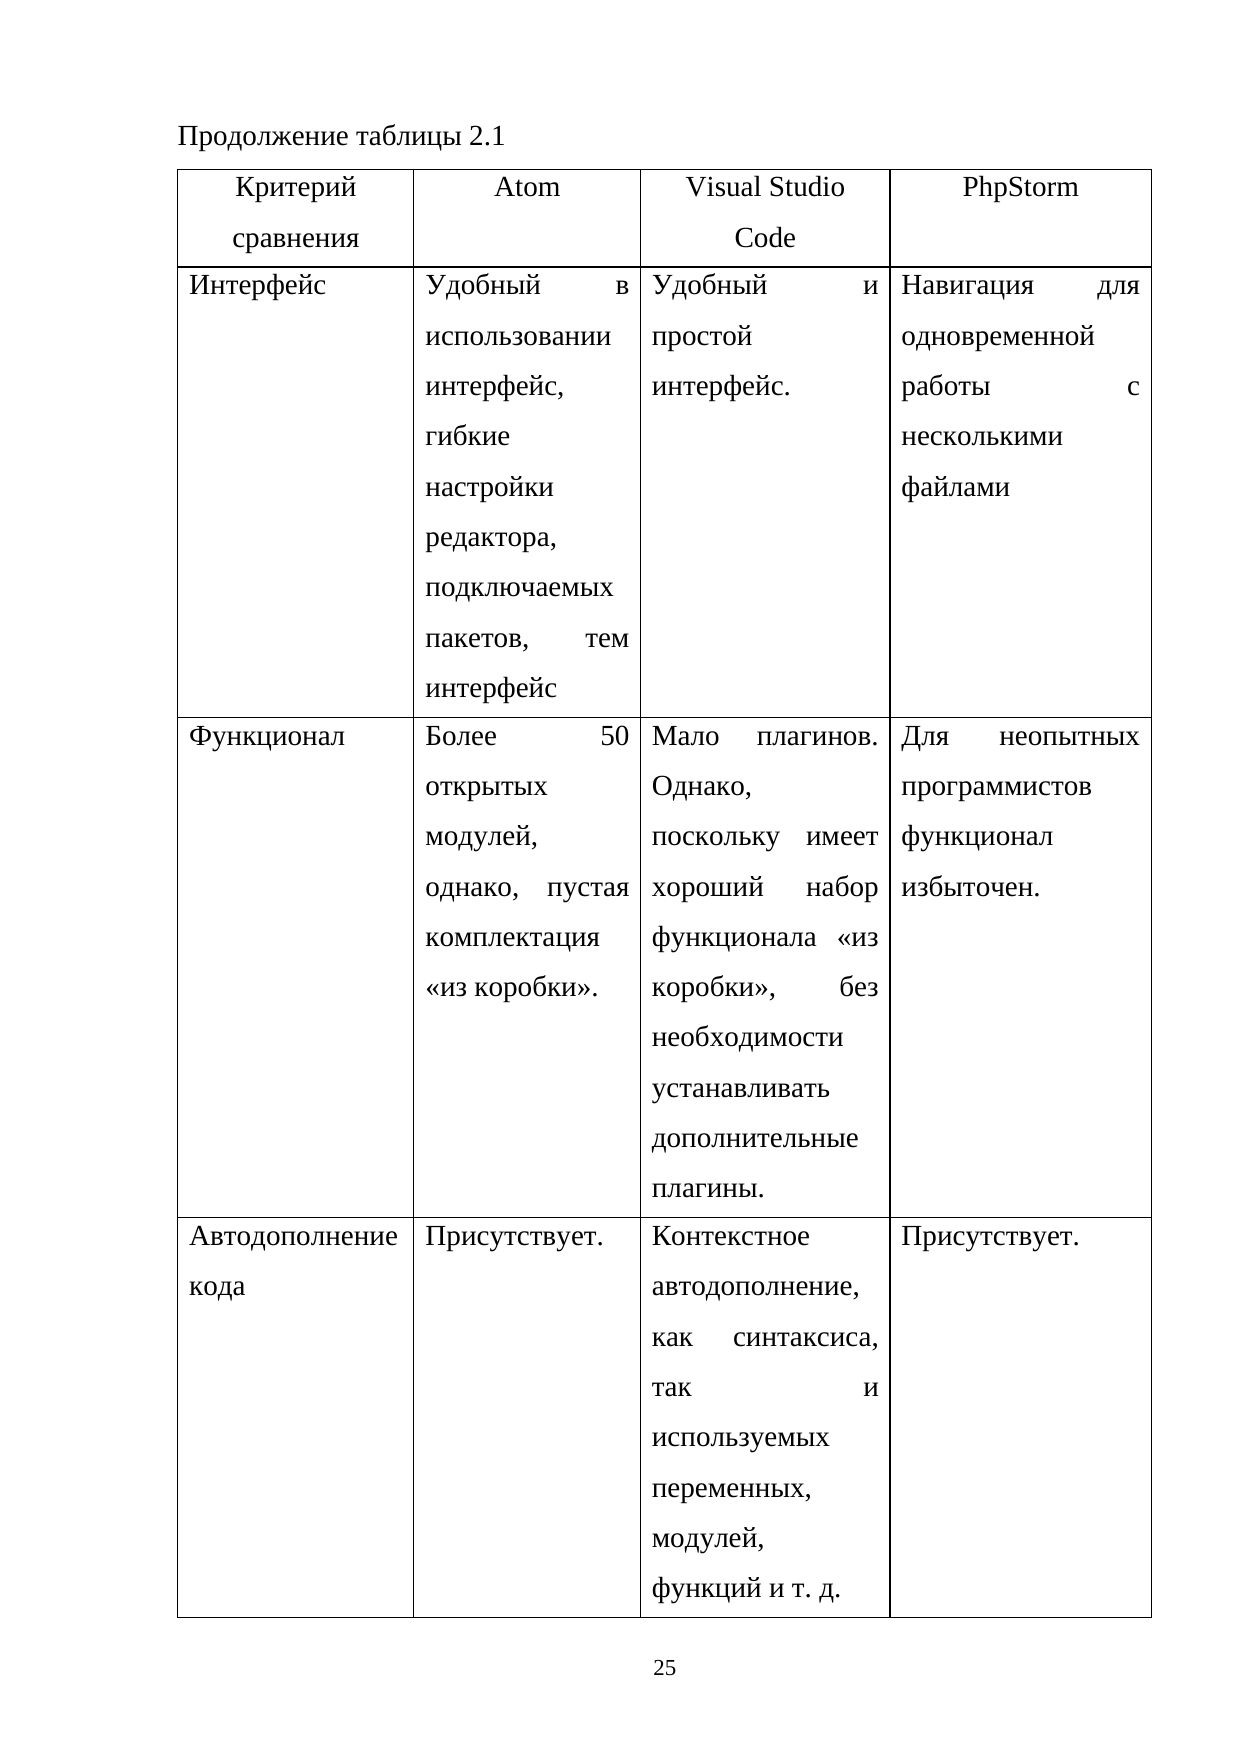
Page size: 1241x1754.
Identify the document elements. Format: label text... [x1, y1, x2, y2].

text Продолжение таблицы 2.1 [177, 118, 1152, 152]
table_cell Более 50 открытых модулей, однако, пустая комплектация «из коробки». [414, 718, 640, 1217]
table_header Visual Studio Code [641, 170, 889, 266]
table_cell Присутствует. [414, 1218, 640, 1617]
table_header PhpStorm [891, 170, 1151, 266]
table_cell Удобный и простой интерфейс. [641, 268, 889, 717]
table_cell Контекстное автодополнение, как синтаксиса, так и используемых переменных, модулей, функций и т. д. [641, 1218, 889, 1617]
table_cell Мало плагинов. Однако, поскольку имеет хороший набор функционала «из коробки», без необходимости устанавливать дополнительные плагины. [641, 718, 889, 1217]
table_header Atom [414, 170, 640, 266]
table_cell Интерфейс [178, 268, 413, 717]
table_cell Автодополнение кода [178, 1218, 413, 1617]
table_cell Навигация для одновременной работы с несколькими файлами [891, 268, 1151, 717]
table_cell Для неопытных программистов функционал избыточен. [891, 718, 1151, 1217]
table_header Критерий сравнения [178, 170, 413, 266]
table_cell Присутствует. [891, 1218, 1151, 1617]
table_cell Удобный в использовании интерфейс, гибкие настройки редактора, подключаемых пакетов, тем интерфейс [414, 268, 640, 717]
table_cell Функционал [178, 718, 413, 1217]
